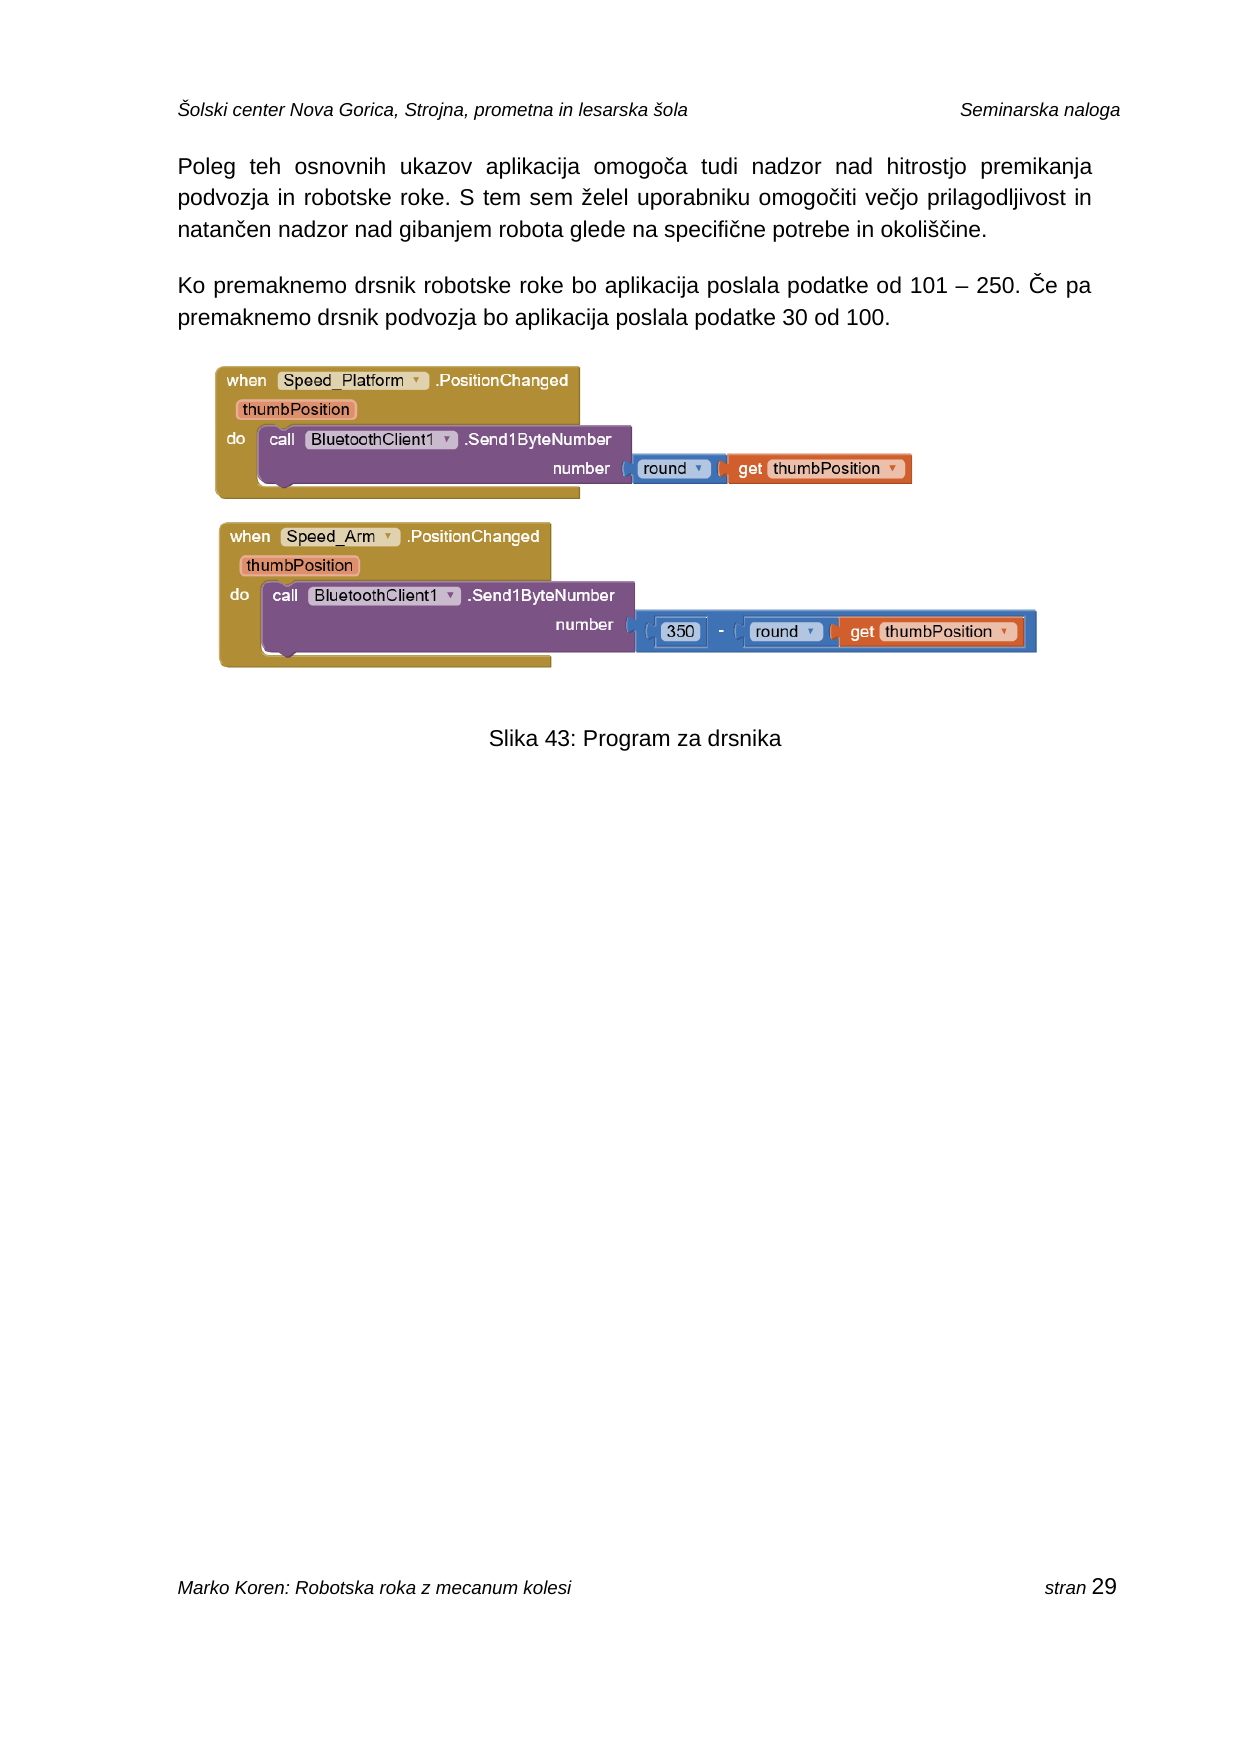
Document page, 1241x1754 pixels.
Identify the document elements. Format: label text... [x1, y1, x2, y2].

picture [177, 360, 1093, 696]
text Poleg teh osnovnih ukazov aplikacija omogoča tudi nadzor nad hitrostjo premikanja podvozja in robotske roke. S tem sem želel uporabniku omogočiti večjo prilagodljivost in natančen nadzor nad gibanjem robota glede na specifične potrebe in okoliščine. [177, 153, 1092, 242]
text Slika 43: Program za drsnika [177, 725, 1092, 752]
text Ko premaknemo drsnik robotske roke bo aplikacija poslala podatke od 101 – 250. Če pa premaknemo drsnik podvozja bo aplikacija poslala podatke 30 od 100. [177, 272, 1092, 330]
